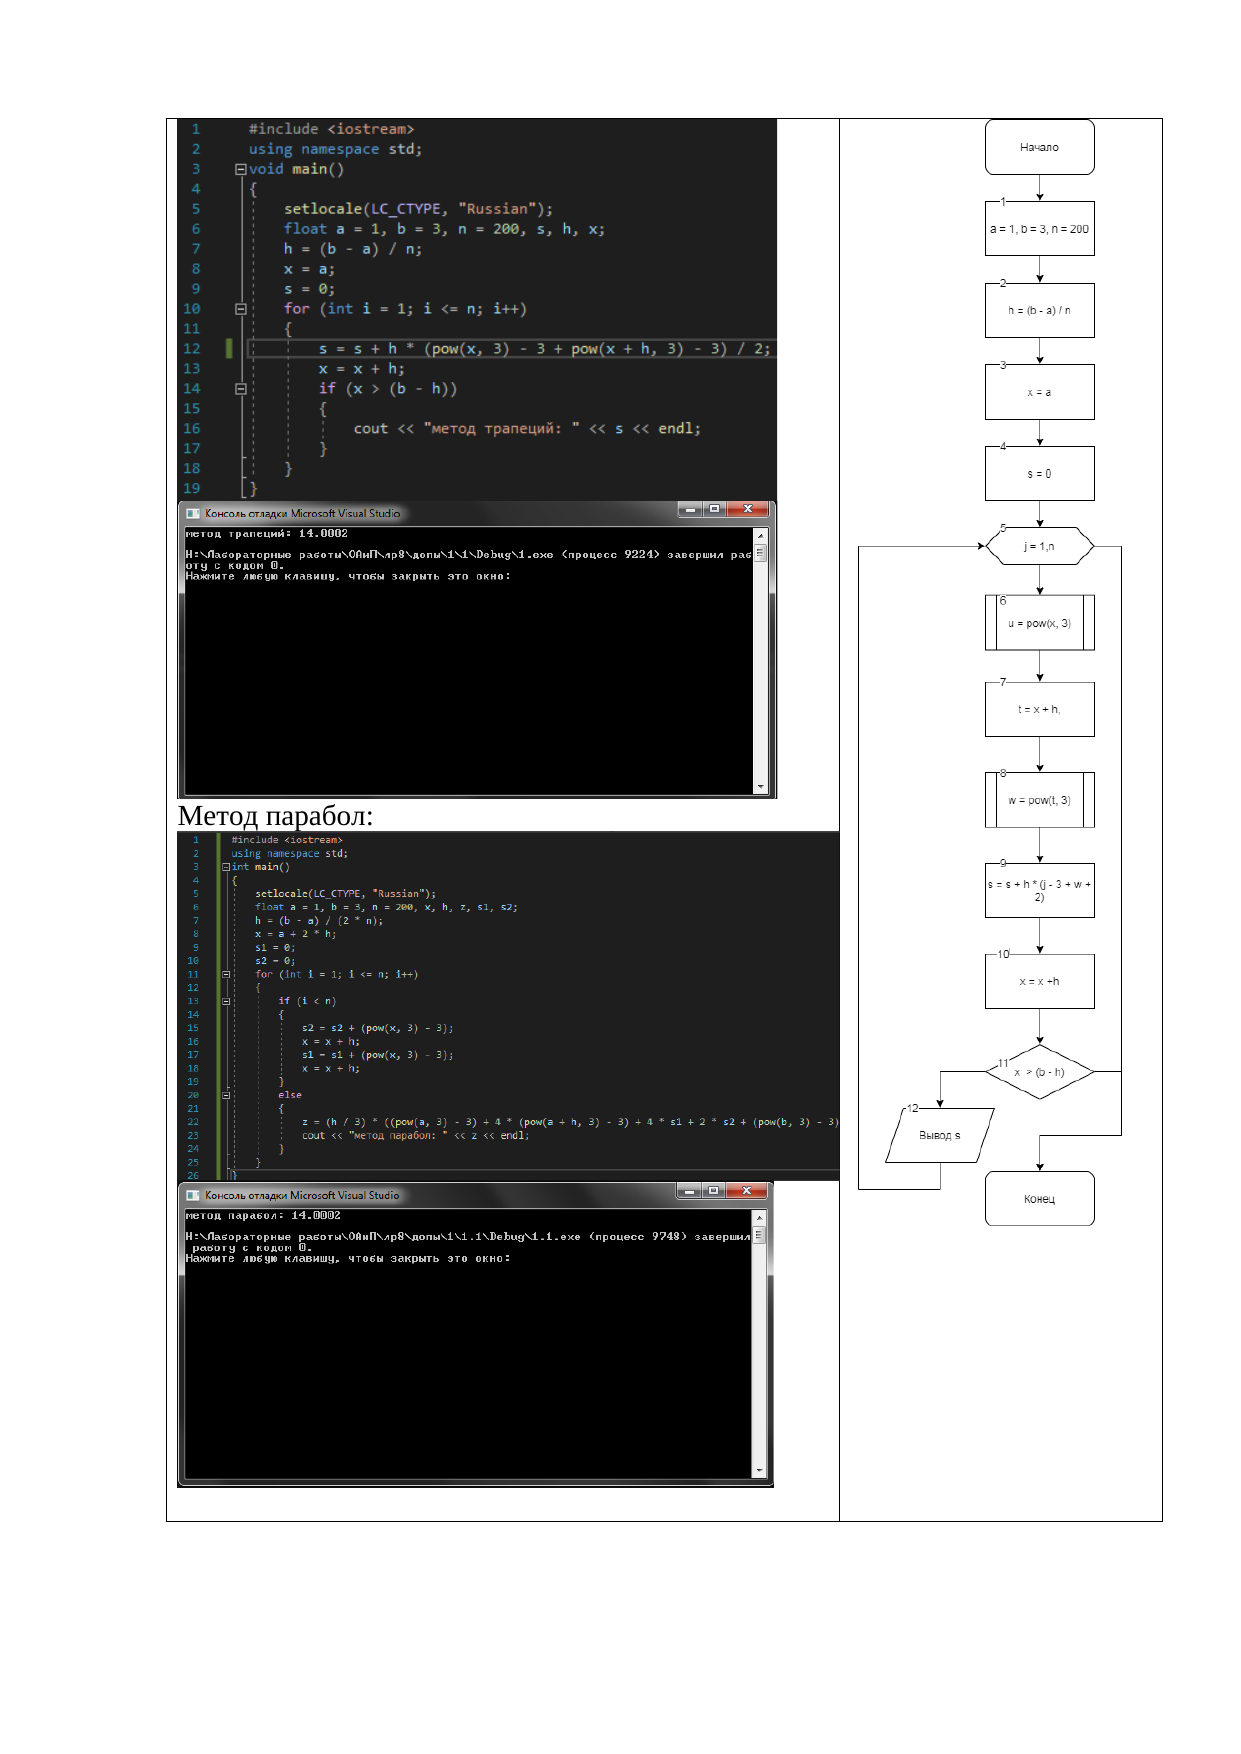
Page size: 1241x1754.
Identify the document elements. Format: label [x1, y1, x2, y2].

table_header [840, 119, 1162, 1521]
picture [851, 119, 1129, 1226]
picture [177, 831, 840, 1488]
table_header [167, 119, 839, 1521]
picture [177, 119, 778, 799]
